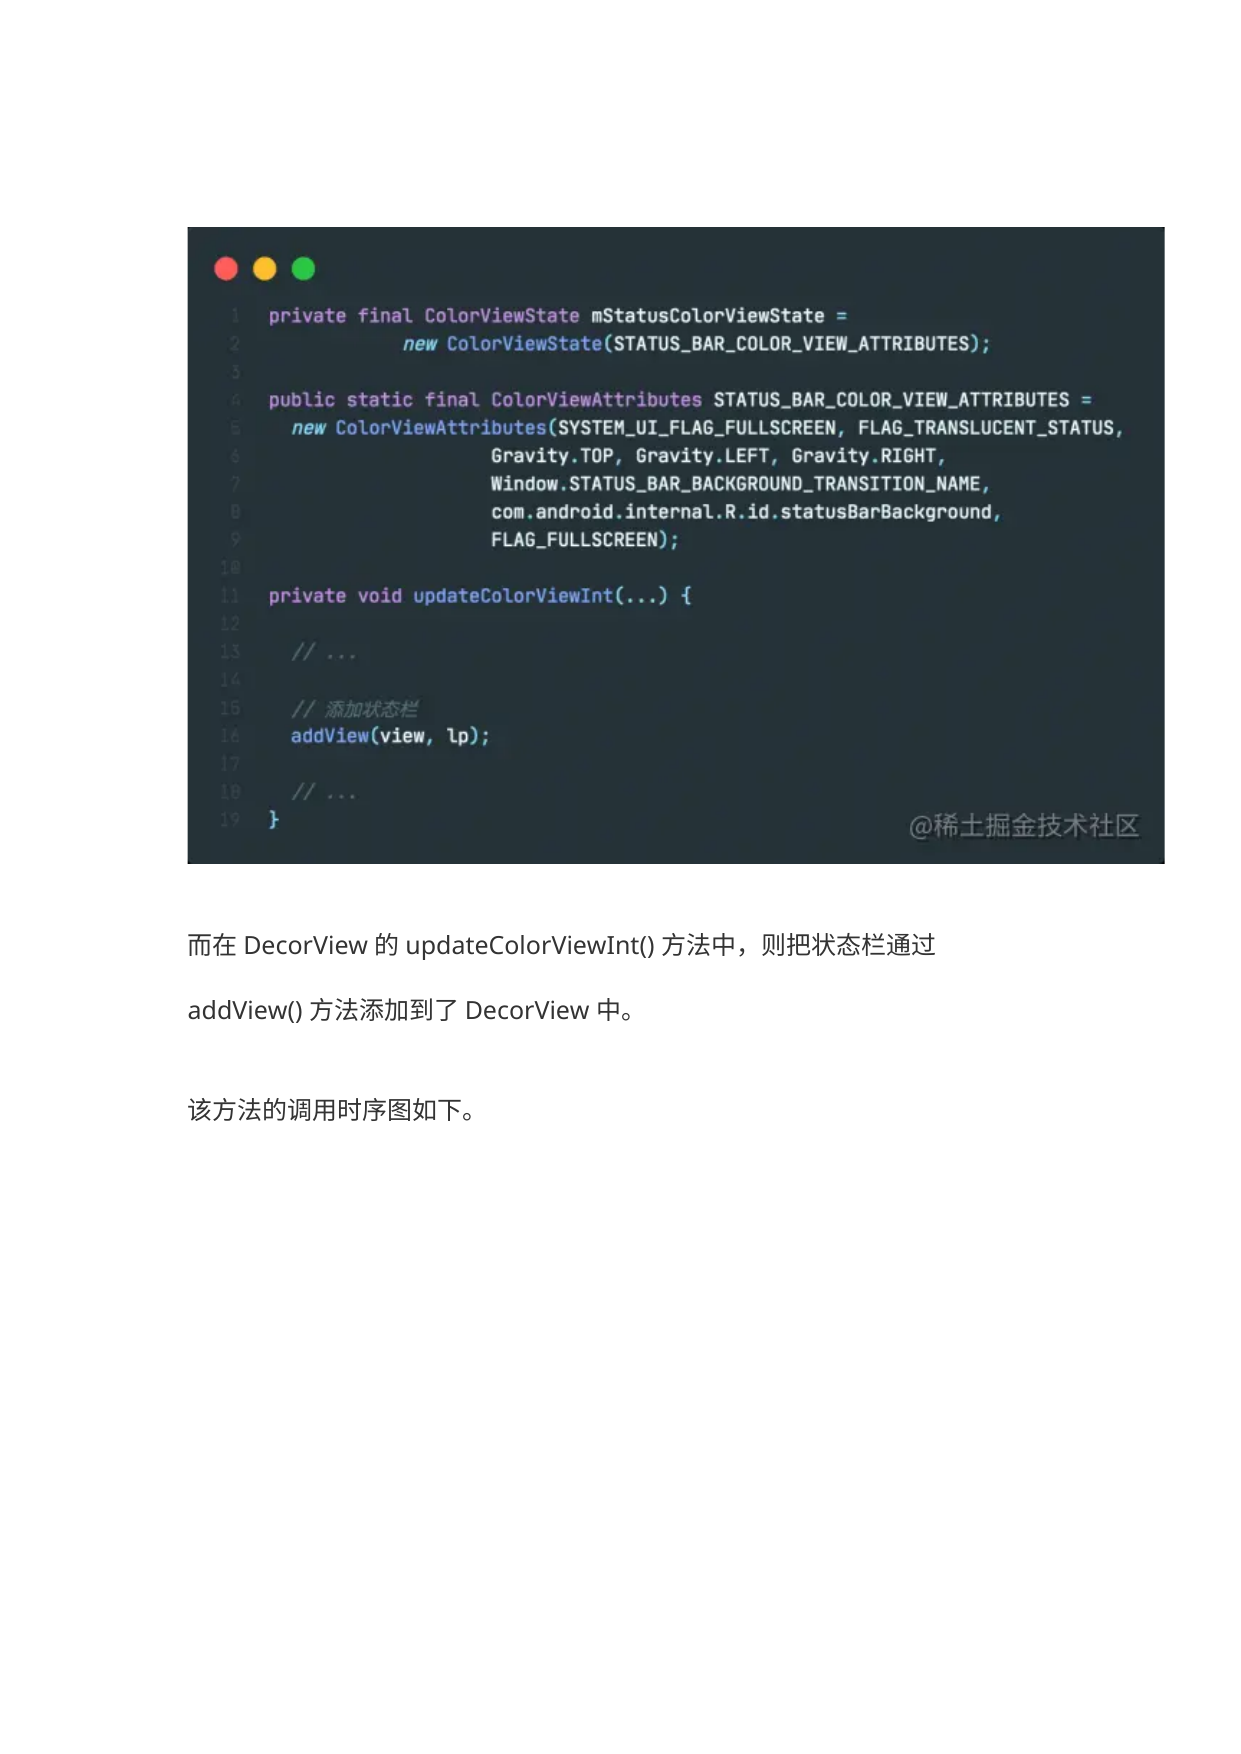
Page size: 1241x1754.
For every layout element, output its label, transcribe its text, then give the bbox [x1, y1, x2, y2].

text 而在 DecorView 的 updateColorViewInt() 方法中，则把状态栏通过 addView() 方法添加到了 DecorView 中。 [187, 911, 1053, 1041]
picture [187, 227, 1165, 864]
text 该方法的调用时序图如下。 [187, 1076, 1053, 1141]
